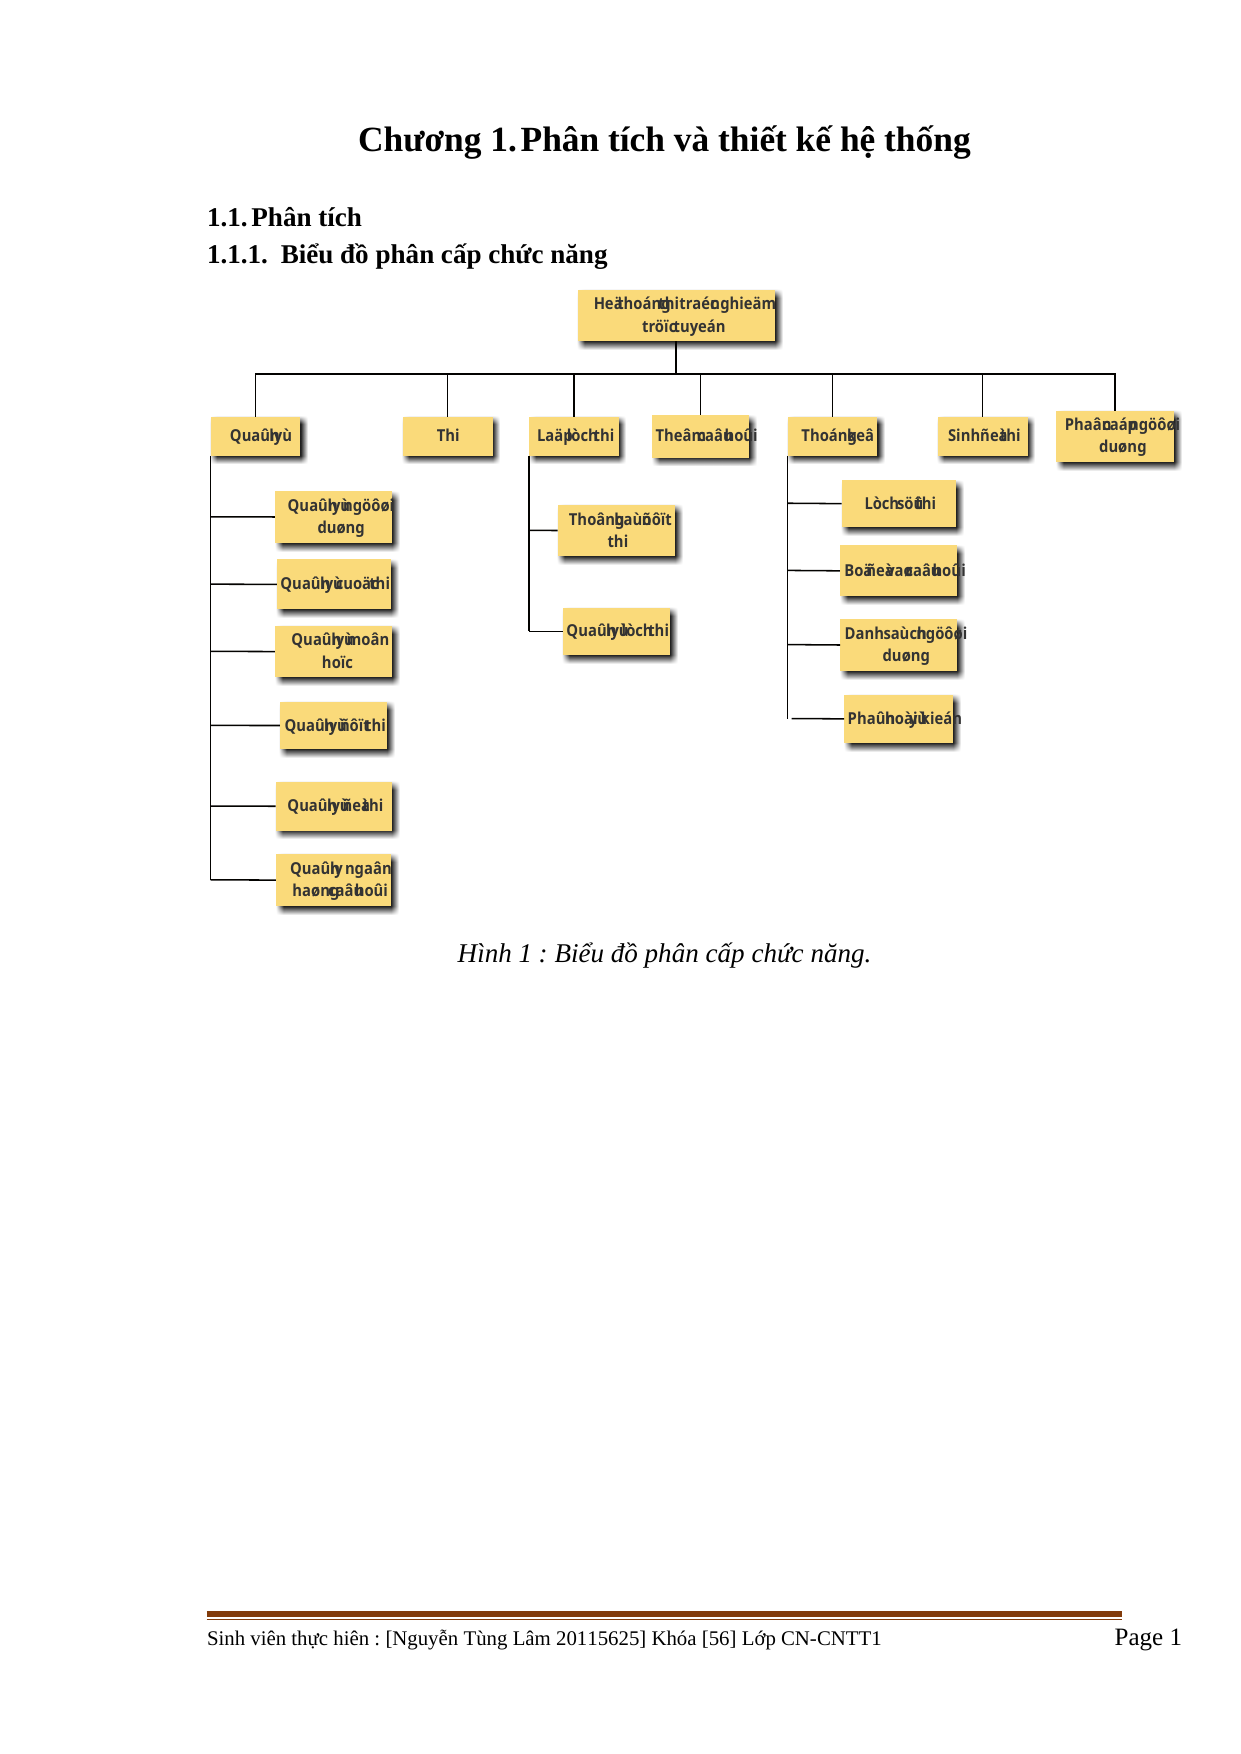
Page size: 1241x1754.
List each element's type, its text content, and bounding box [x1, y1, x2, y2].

subtitle Phân tích và thiết kế hệ thống [207, 118, 1122, 159]
list Biểu đồ phân cấp chức năng [207, 238, 1122, 269]
subtitle Phân tích [207, 201, 1122, 232]
text Hình 1 : Biểu đồ phân cấp chức năng. [207, 937, 1122, 969]
